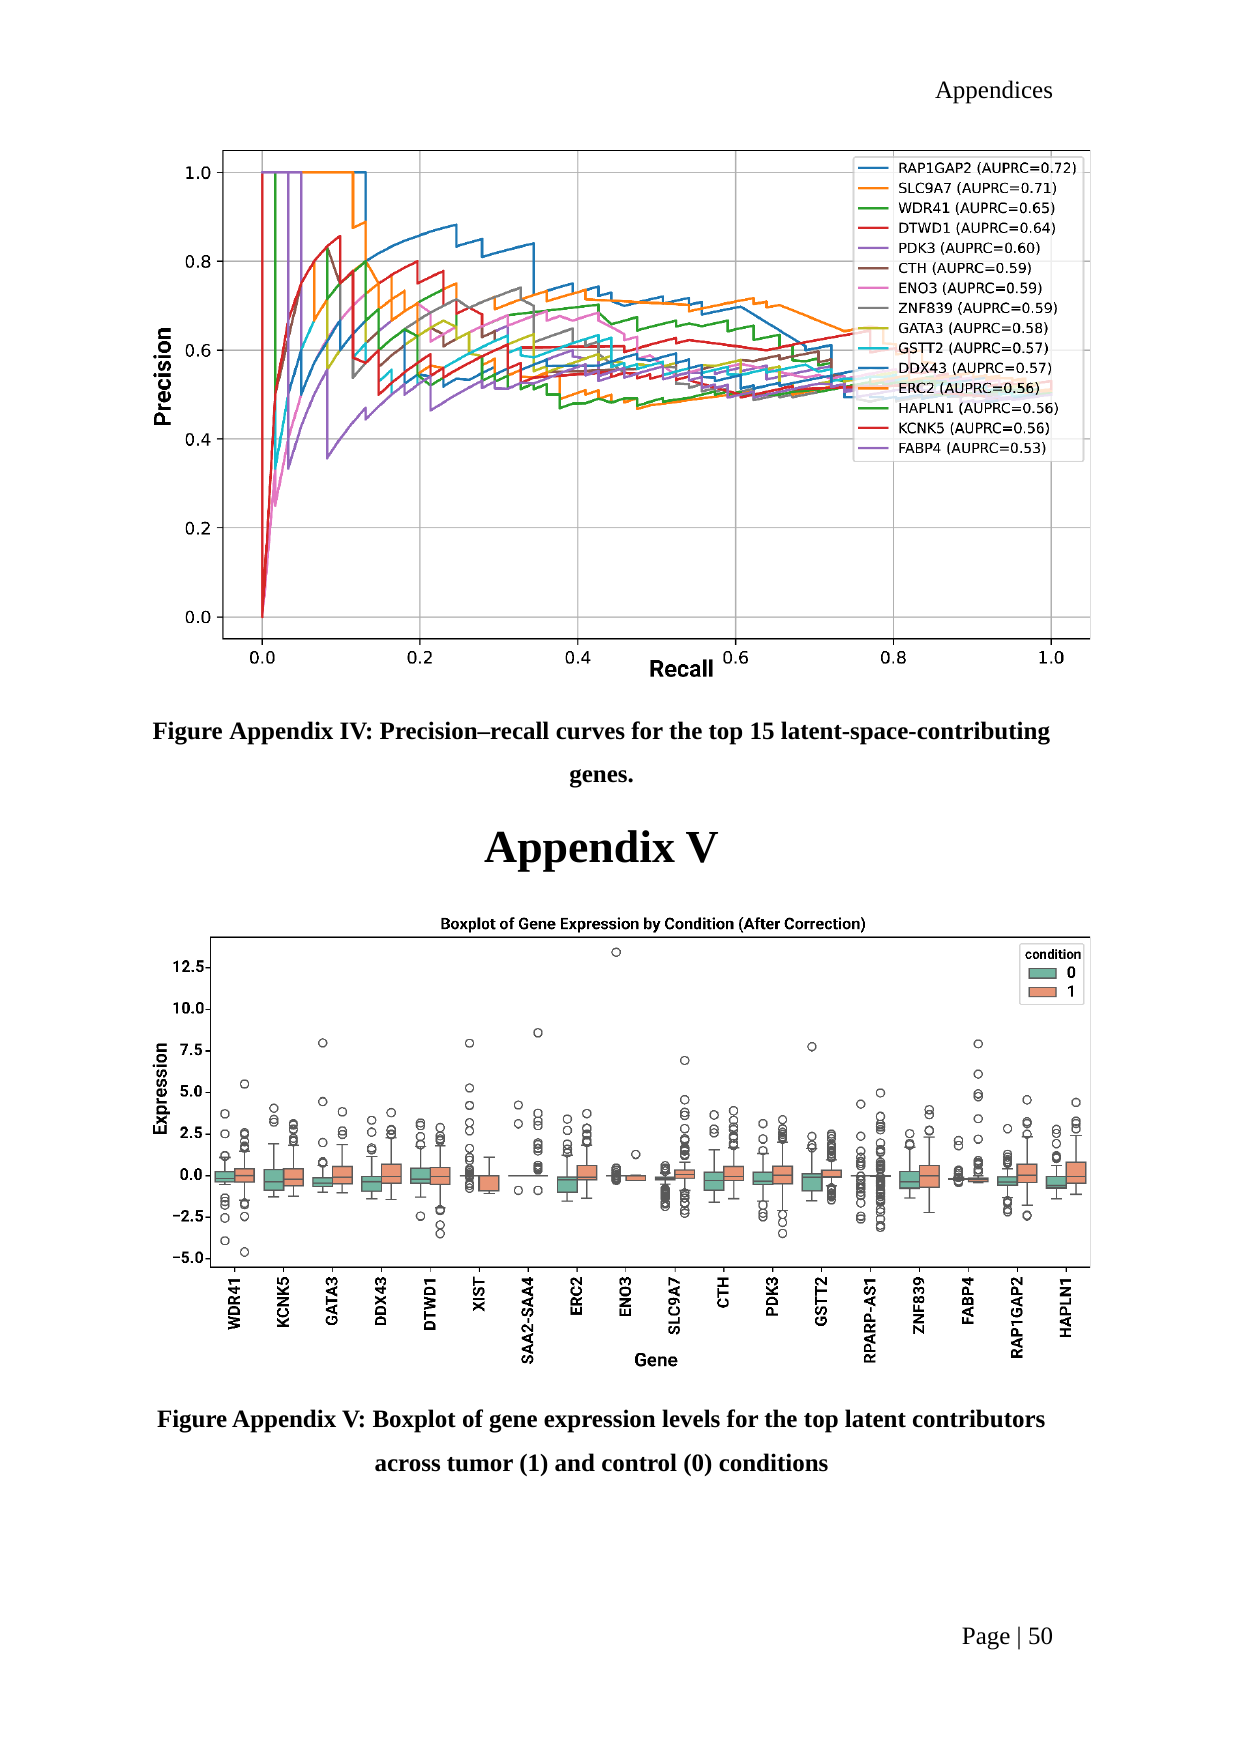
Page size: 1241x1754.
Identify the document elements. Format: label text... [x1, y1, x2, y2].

picture [150, 915, 1091, 1371]
text Figure Appendix IV: Precision–recall curves for the top 15 latent-space-contributing genes. [150, 716, 1053, 788]
text Appendix V [150, 819, 1053, 872]
text Figure Appendix V: Boxplot of gene expression levels for the top latent contributors across tumor (1) and control (0) conditions [150, 1404, 1053, 1476]
picture [150, 150, 1091, 683]
